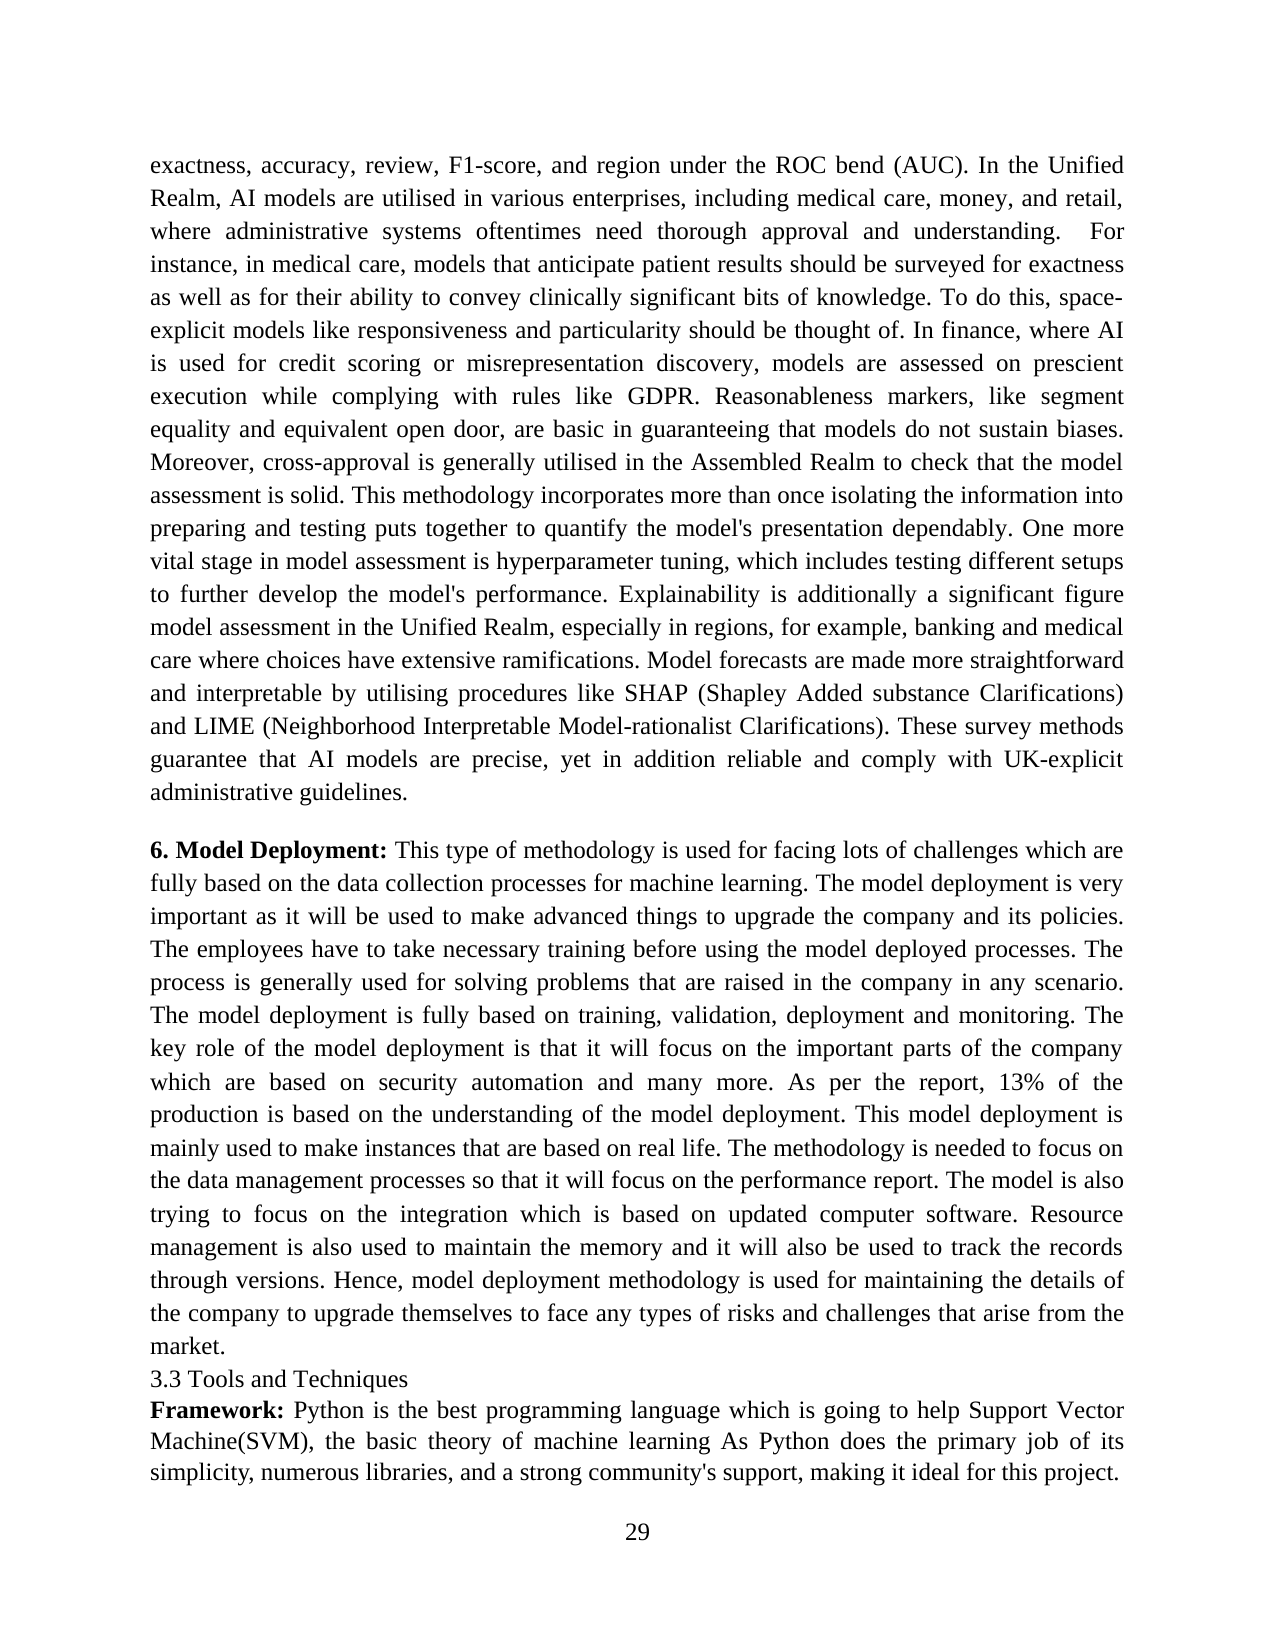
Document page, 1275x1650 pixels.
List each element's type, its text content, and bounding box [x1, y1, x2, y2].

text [150, 150, 1125, 806]
text Framework: Python is the best programming language which is going to help Support Vector Machine(SVM), the basic theory of machine learning As Python does the primary job of its simplicity, numerous libraries, and a strong community's support, making it ideal for this project. [150, 1395, 1125, 1486]
text 6. Model Deployment: This type of methodology is used for facing lots of challenges which are fully based on the data collection processes for machine learning. The model deployment is very important as it will be used to make advanced things to upgrade the company and its policies. The employees have to take necessary training before using the model deployed processes. The process is generally used for solving problems that are raised in the company in any scenario. The model deployment is fully based on training, validation, deployment and monitoring. The key role of the model deployment is that it will focus on the important parts of the company which are based on security automation and many more. As per the report, 13% of the production is based on the understanding of the model deployment. This model deployment is mainly used to make instances that are based on real life. The methodology is needed to focus on the data management processes so that it will focus on the performance report. The model is also trying to focus on the integration which is based on updated computer software. Resource management is also used to maintain the memory and it will also be used to track the records through versions. Hence, model deployment methodology is used for maintaining the details of the company to upgrade themselves to face any types of risks and challenges that arise from the market. [150, 835, 1125, 1359]
text 3.3 Tools and Techniques [150, 1364, 1125, 1392]
